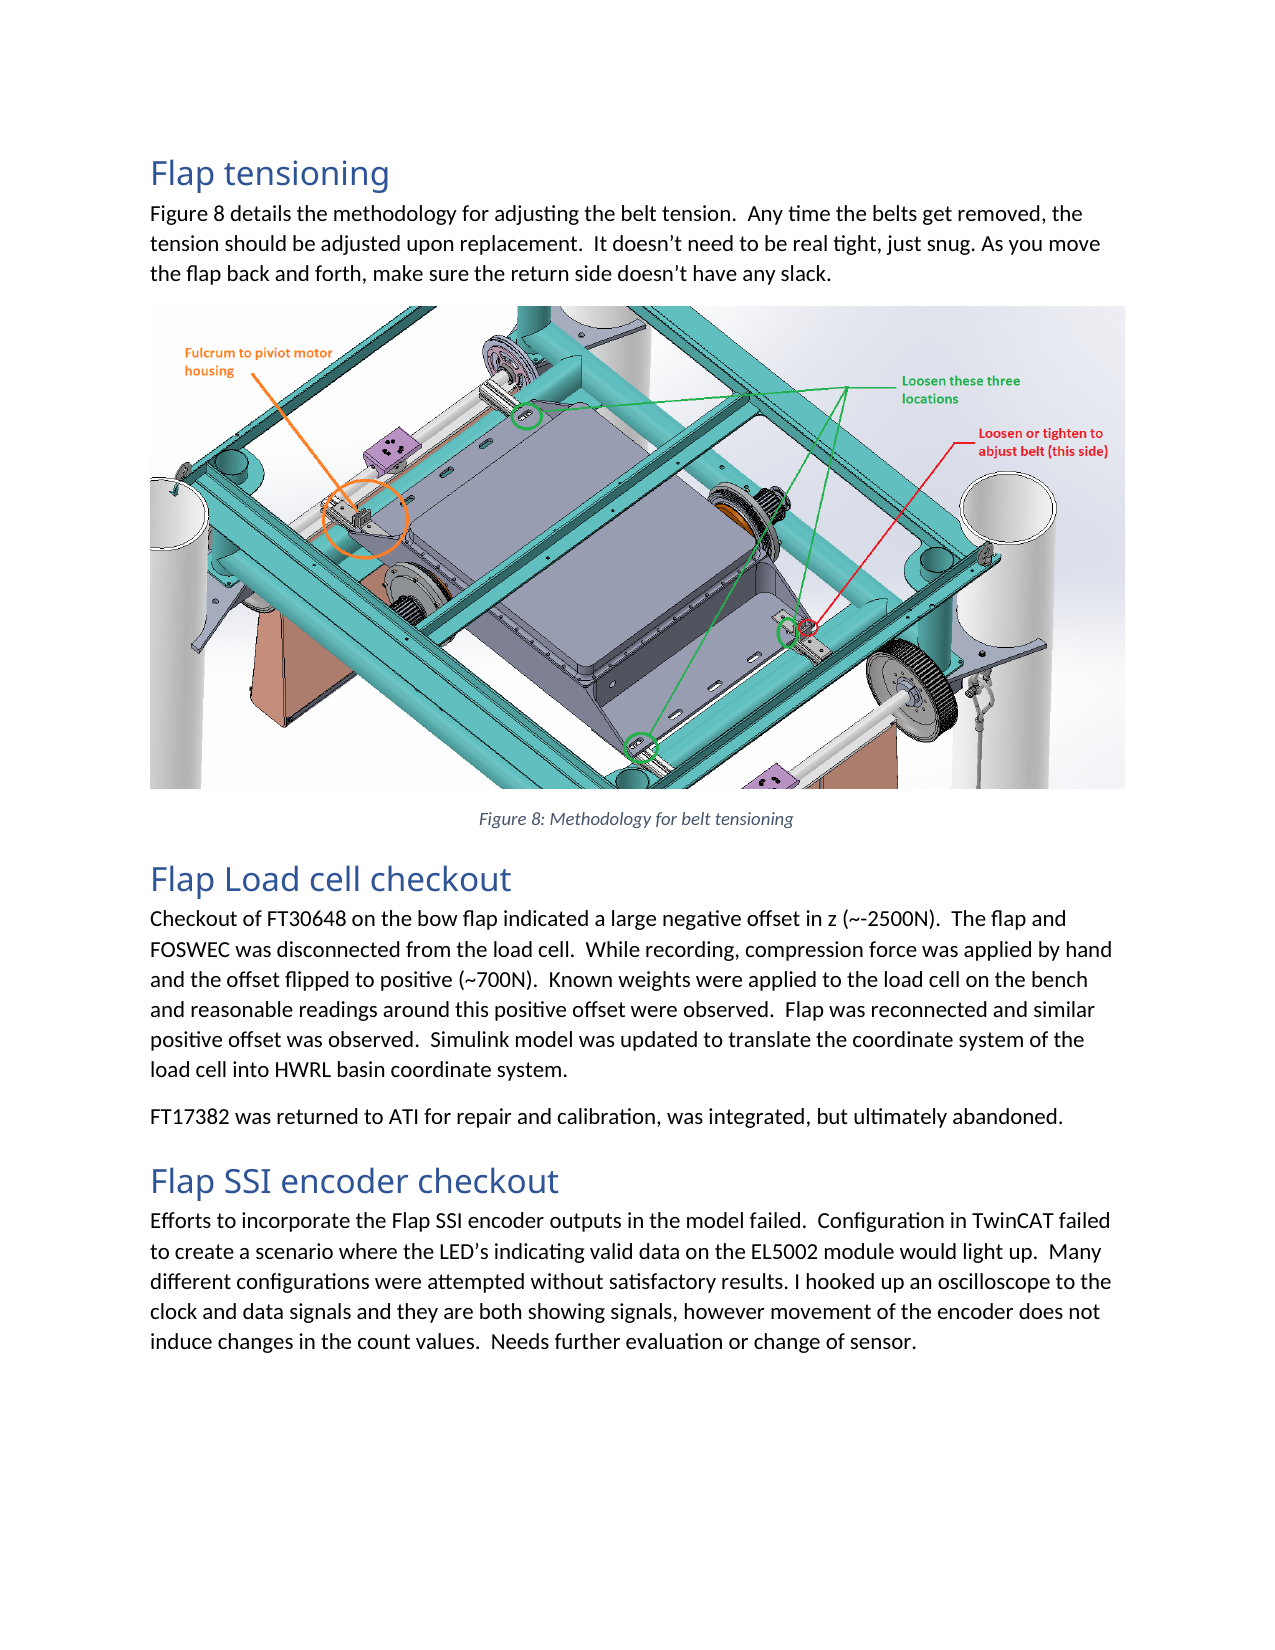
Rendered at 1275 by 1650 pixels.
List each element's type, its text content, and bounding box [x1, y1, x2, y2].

text FT17382 was returned to ATI for repair and calibration, was integrated, but ultimately abandoned. [150, 1102, 1125, 1130]
subtitle Flap SSI encoder checkout [150, 1158, 1125, 1203]
text Checkout of FT30648 on the bow flap indicated a large negative offset in z (~-2500N). The flap and FOSWEC was disconnected from the load cell. While recording, compression force was applied by hand and the offset flipped to positive (~700N). Known weights were applied to the load cell on the bench and reasonable readings around this positive offset were observed. Flap was reconnected and similar positive offset was observed. Simulink model was updated to translate the coordinate system of the load cell into HWRL basin coordinate system. [150, 904, 1125, 1083]
text Figure 8 details the methodology for adjusting the belt tension. Any time the belts get removed, the tension should be adjusted upon replacement. It doesn’t need to be real tight, just snug. As you move the flap back and forth, make sure the return side doesn’t have any slack. [150, 199, 1125, 287]
picture [150, 306, 1125, 789]
subtitle Flap tensioning [150, 150, 1125, 195]
subtitle Flap Load cell checkout [150, 856, 1125, 901]
text Efforts to incorporate the Flap SSI encoder outputs in the model failed. Configuration in TwinCAT failed to create a scenario where the LED’s indicating valid data on the EL5002 module would light up. Many different configurations were attempted without satisfactory results. I hooked up an oscilloscope to the clock and data signals and they are both showing signals, however movement of the encoder does not induce changes in the count values. Needs further evaluation or change of sensor. [150, 1207, 1125, 1355]
